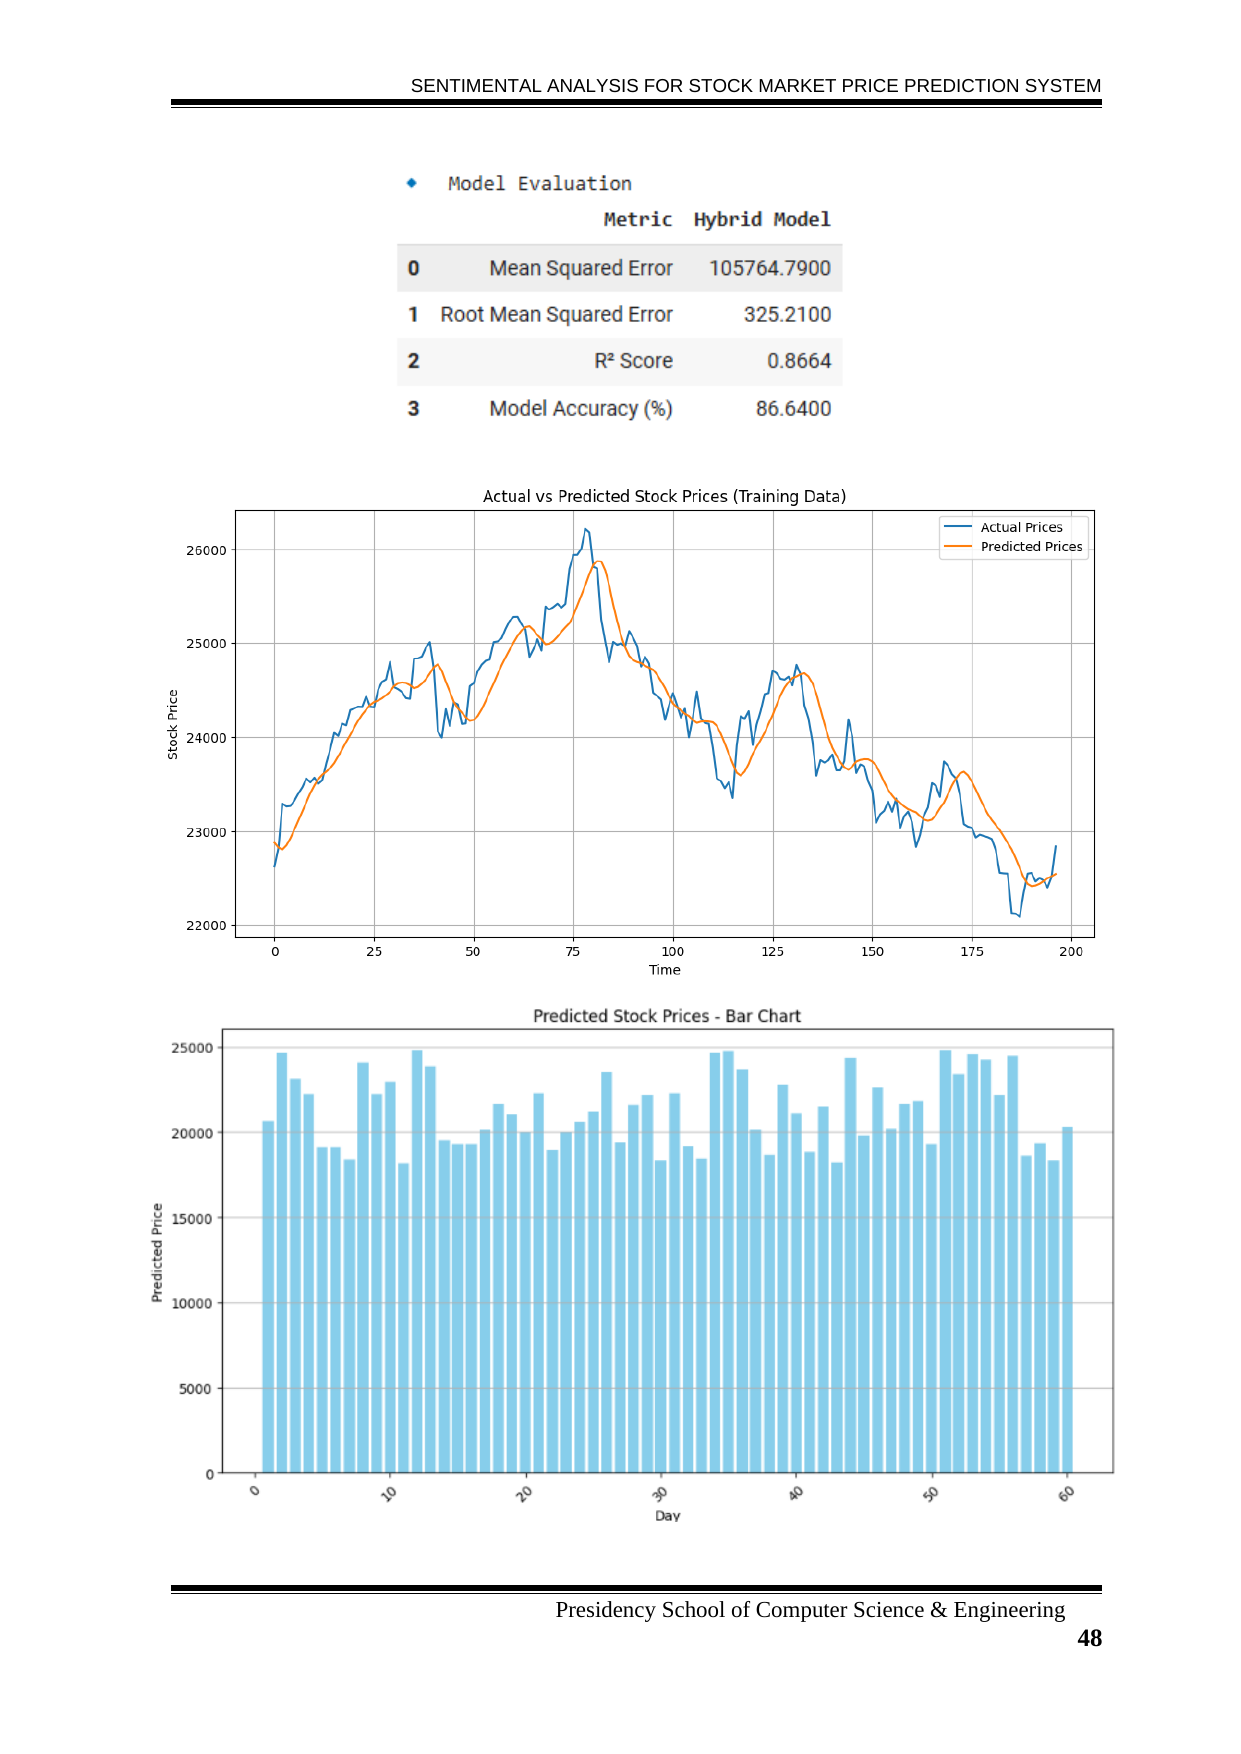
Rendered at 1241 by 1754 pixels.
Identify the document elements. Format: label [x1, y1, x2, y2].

picture [390, 171, 883, 428]
picture [144, 998, 1129, 1522]
picture [161, 476, 1130, 975]
